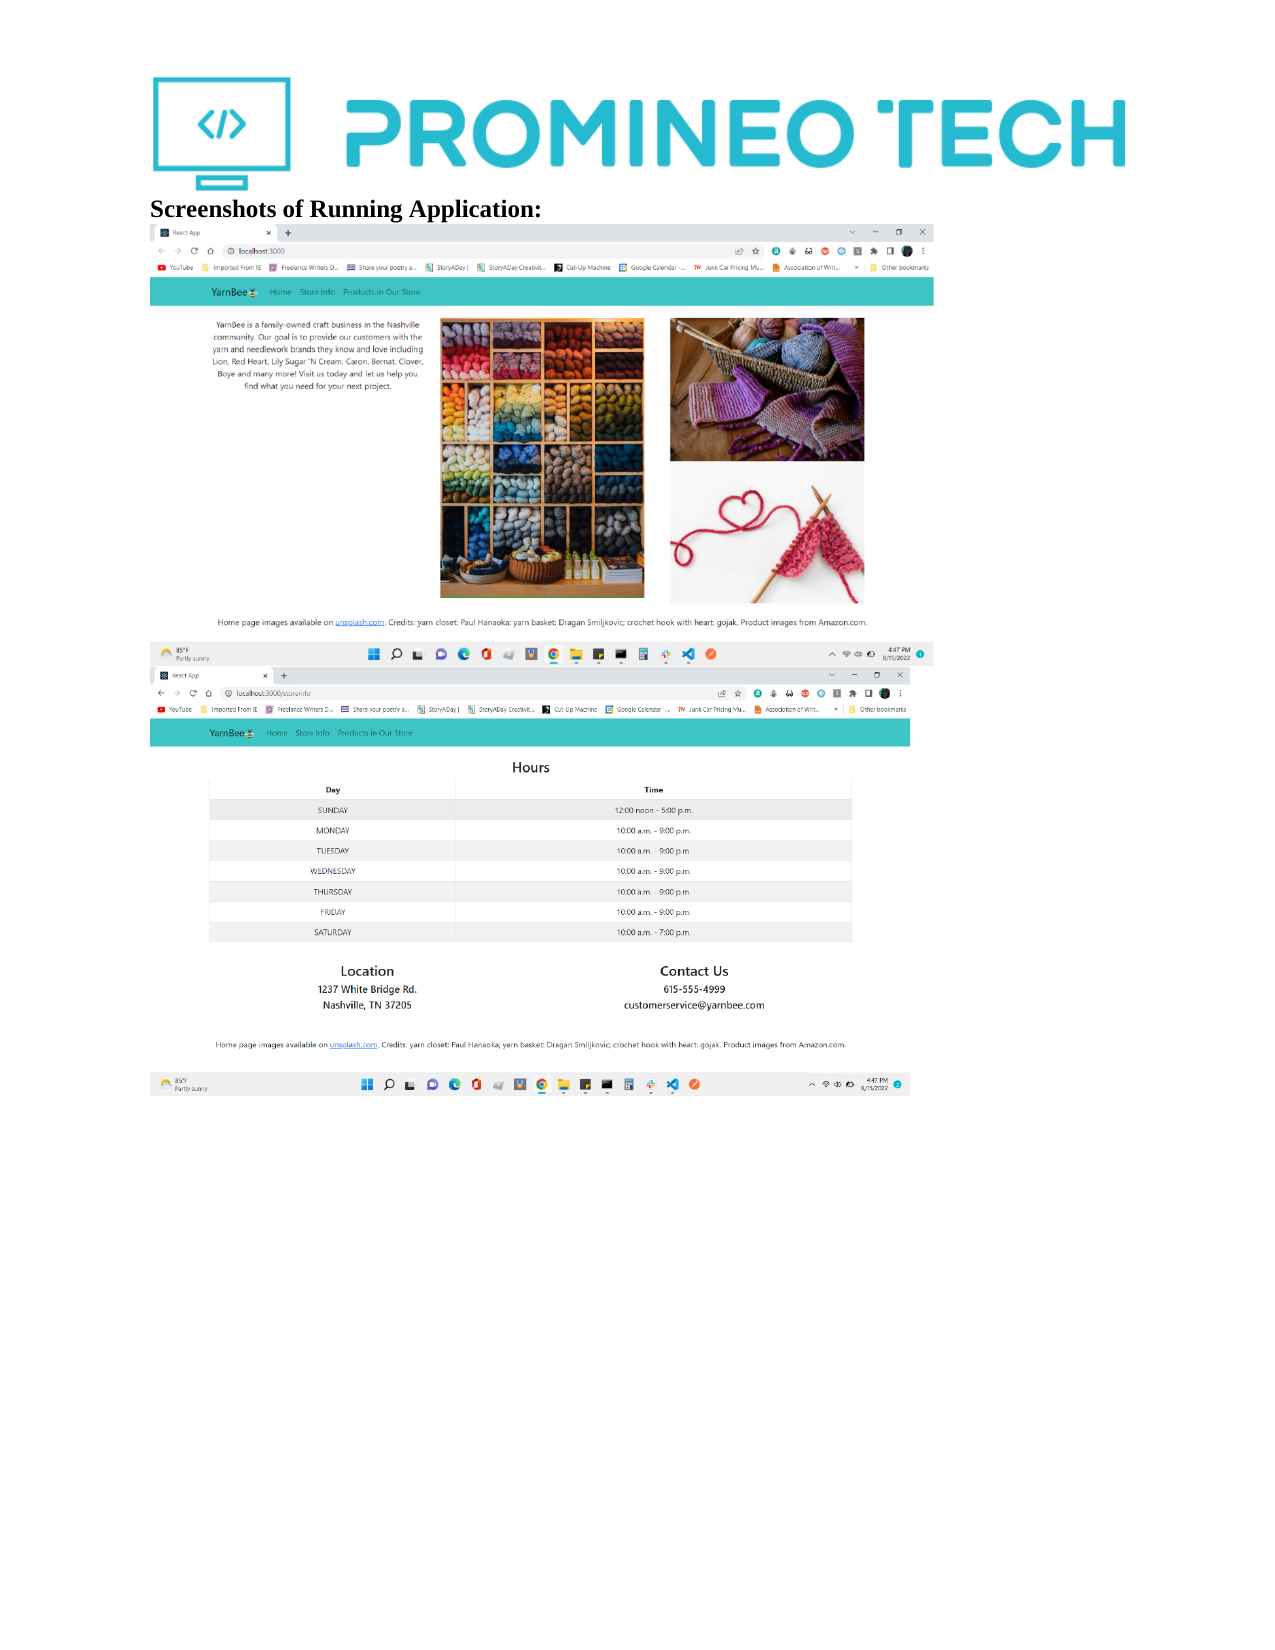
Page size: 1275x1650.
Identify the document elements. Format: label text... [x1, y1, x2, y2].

picture [150, 224, 934, 666]
picture [150, 667, 911, 1096]
picture [150, 75, 1125, 194]
